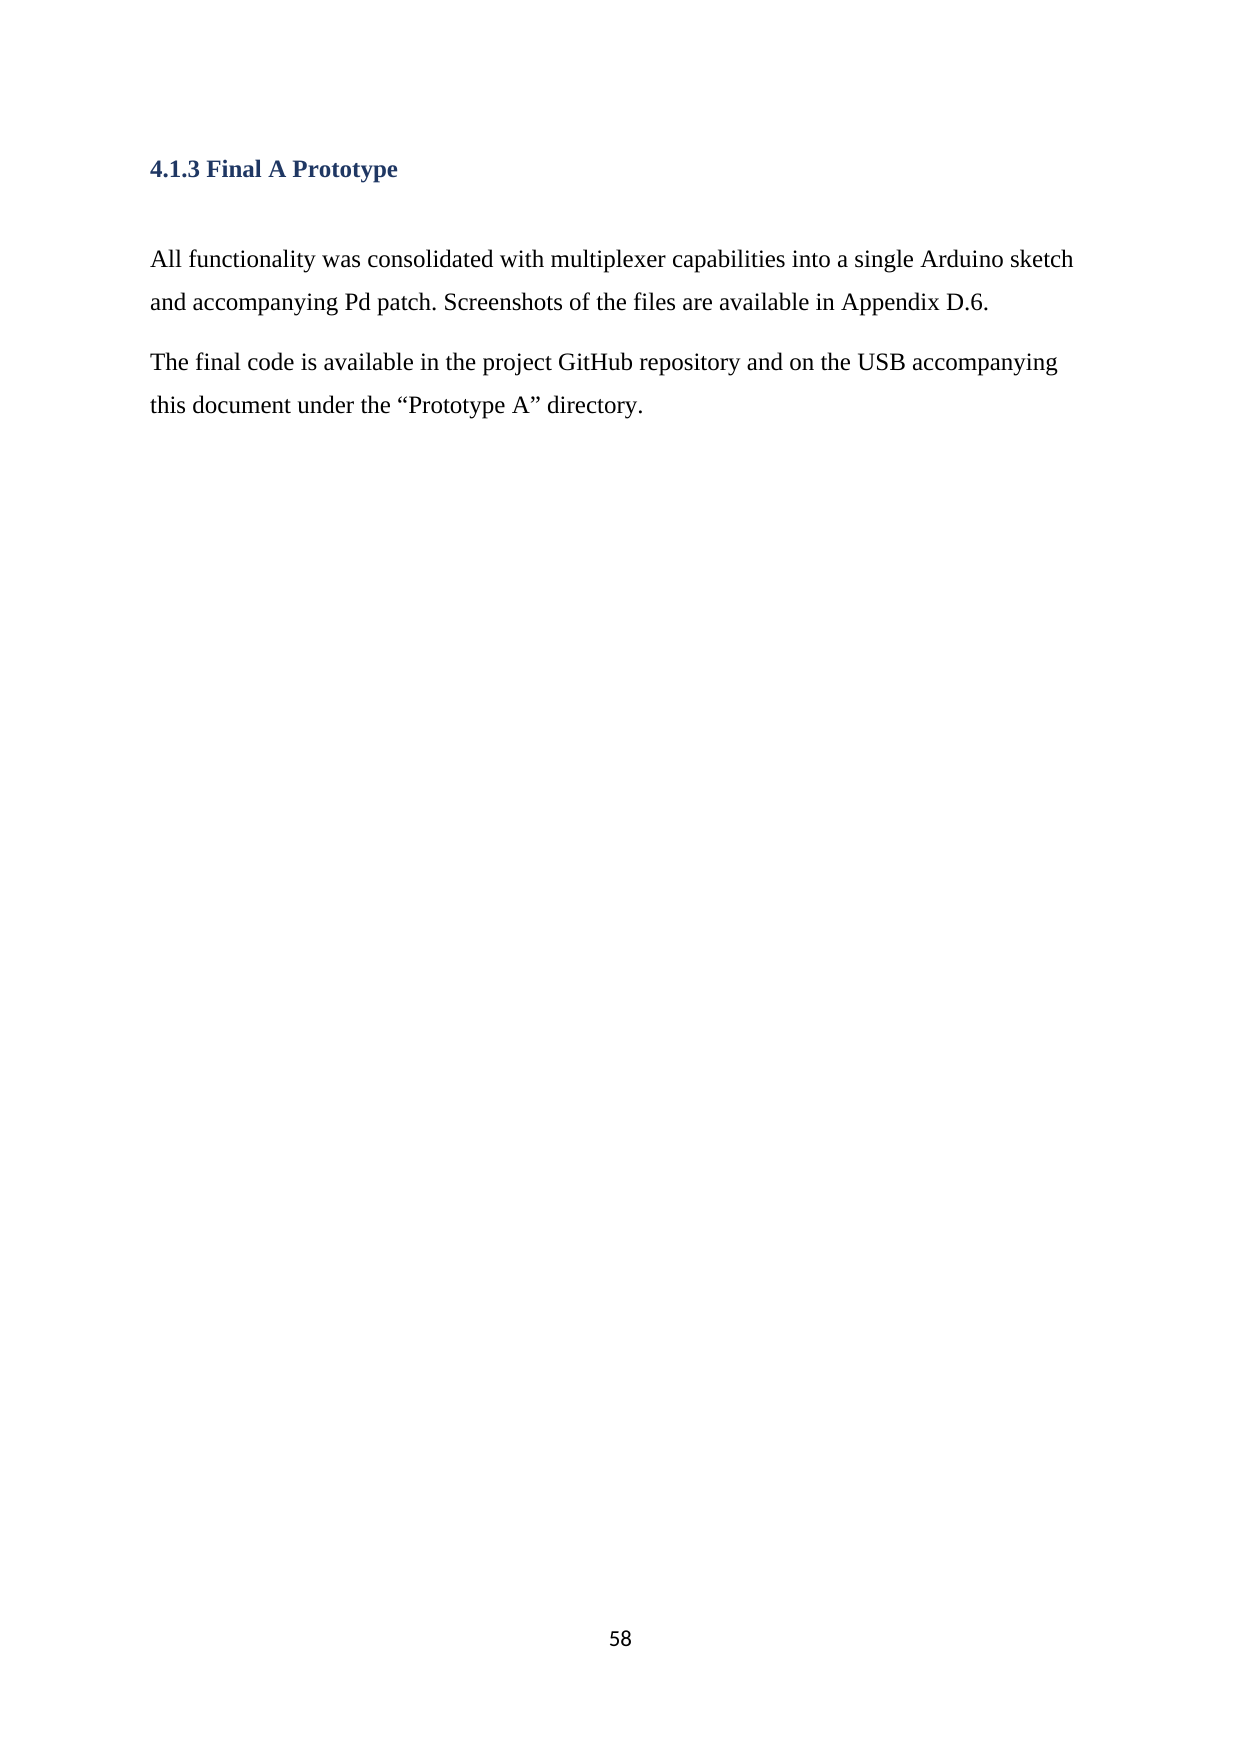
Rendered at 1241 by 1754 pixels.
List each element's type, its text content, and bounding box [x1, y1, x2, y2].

subtitle 4.1.3 Final A Prototype [150, 154, 1090, 183]
text All functionality was consolidated with multiplexer capabilities into a single Arduino sketch and accompanying Pd patch. Screenshots of the files are available in Appendix D.6. [150, 244, 1090, 316]
text The final code is available in the project GitHub repository and on the USB accompanying this document under the “Prototype A” directory. [150, 347, 1090, 419]
